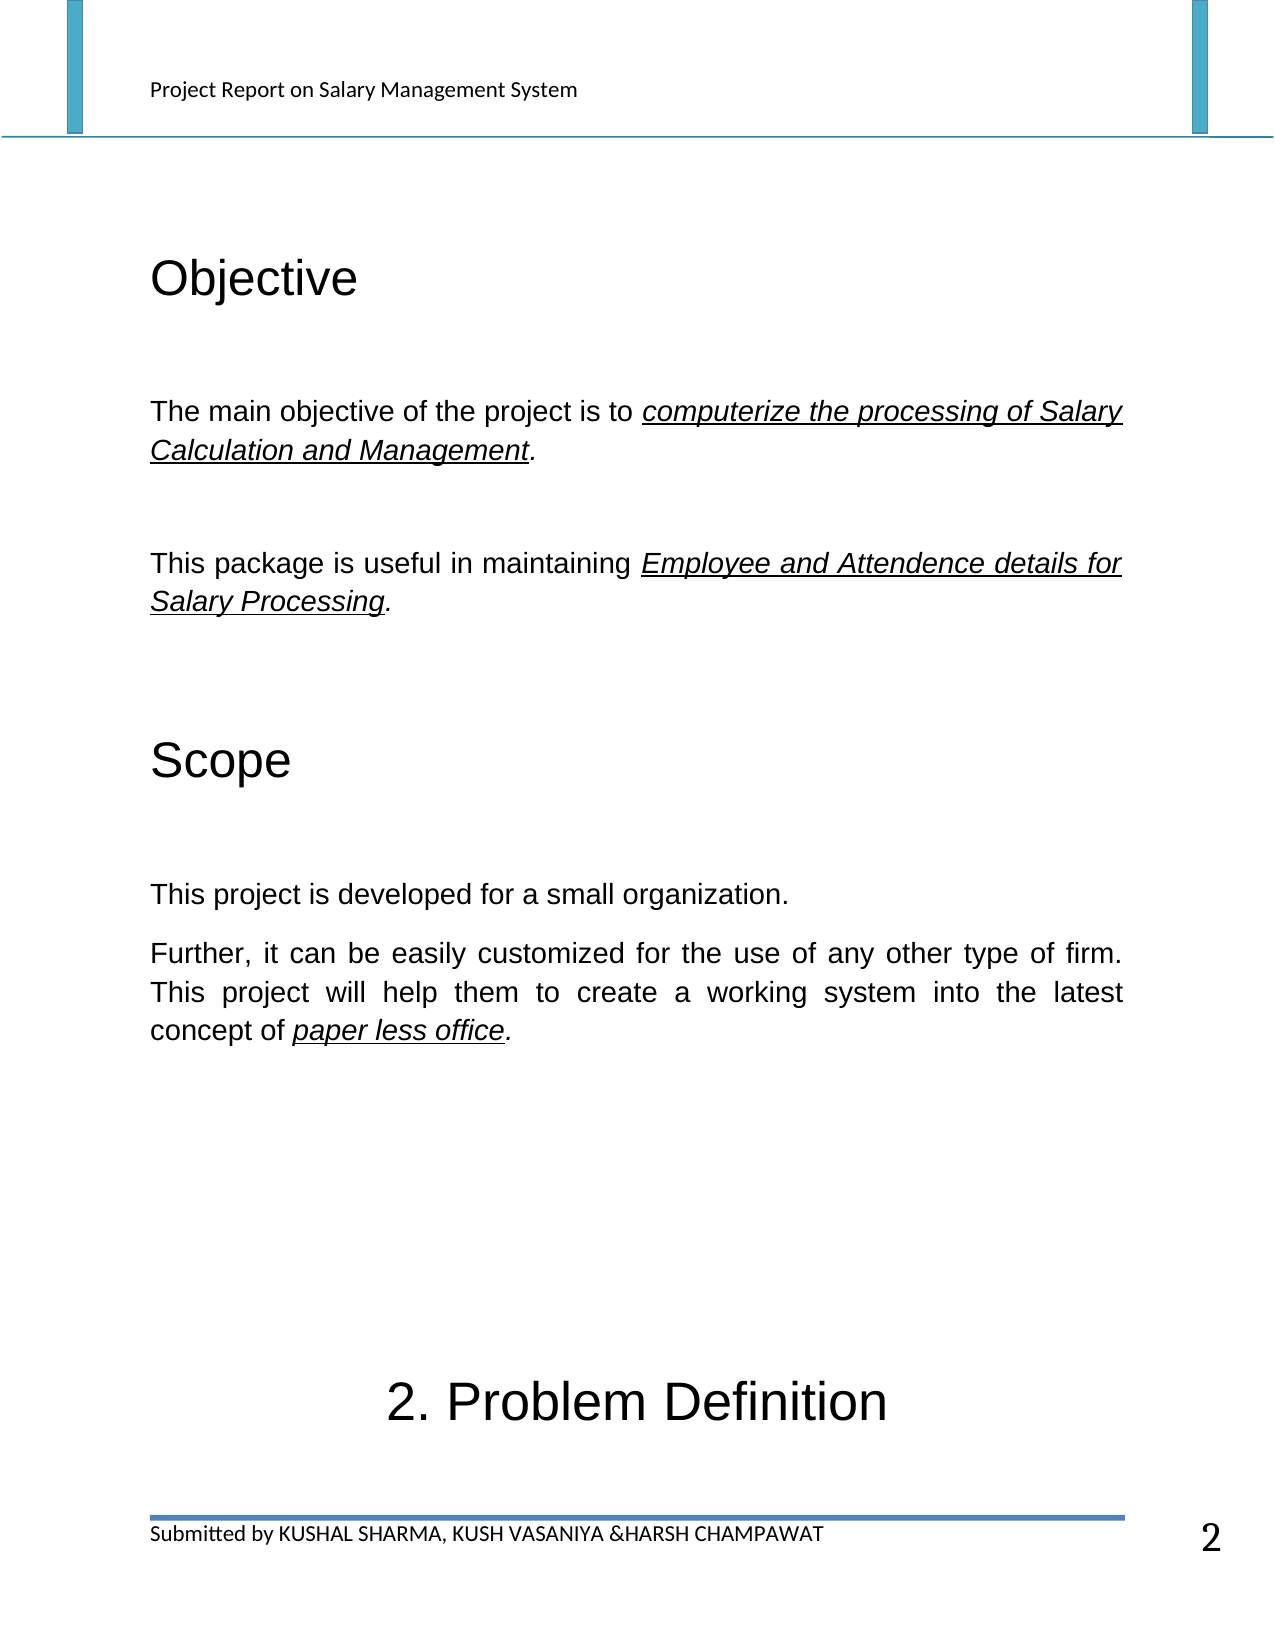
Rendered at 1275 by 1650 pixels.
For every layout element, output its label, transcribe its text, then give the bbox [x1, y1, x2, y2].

text The main objective of the project is to computerize the processing of Salary Calculation and Management. [150, 394, 1125, 466]
text Objective [150, 248, 1125, 305]
text This package is useful in maintaining Employee and Attendence details for Salary Processing. [150, 546, 1125, 618]
text Further, it can be easily customized for the use of any other type of firm. This project will help them to create a working system into the latest concept of paper less office. [150, 936, 1125, 1047]
text 2. Problem Definition [150, 1370, 1125, 1432]
text This project is developed for a small organization. [150, 877, 1125, 911]
text Scope [150, 731, 1125, 788]
